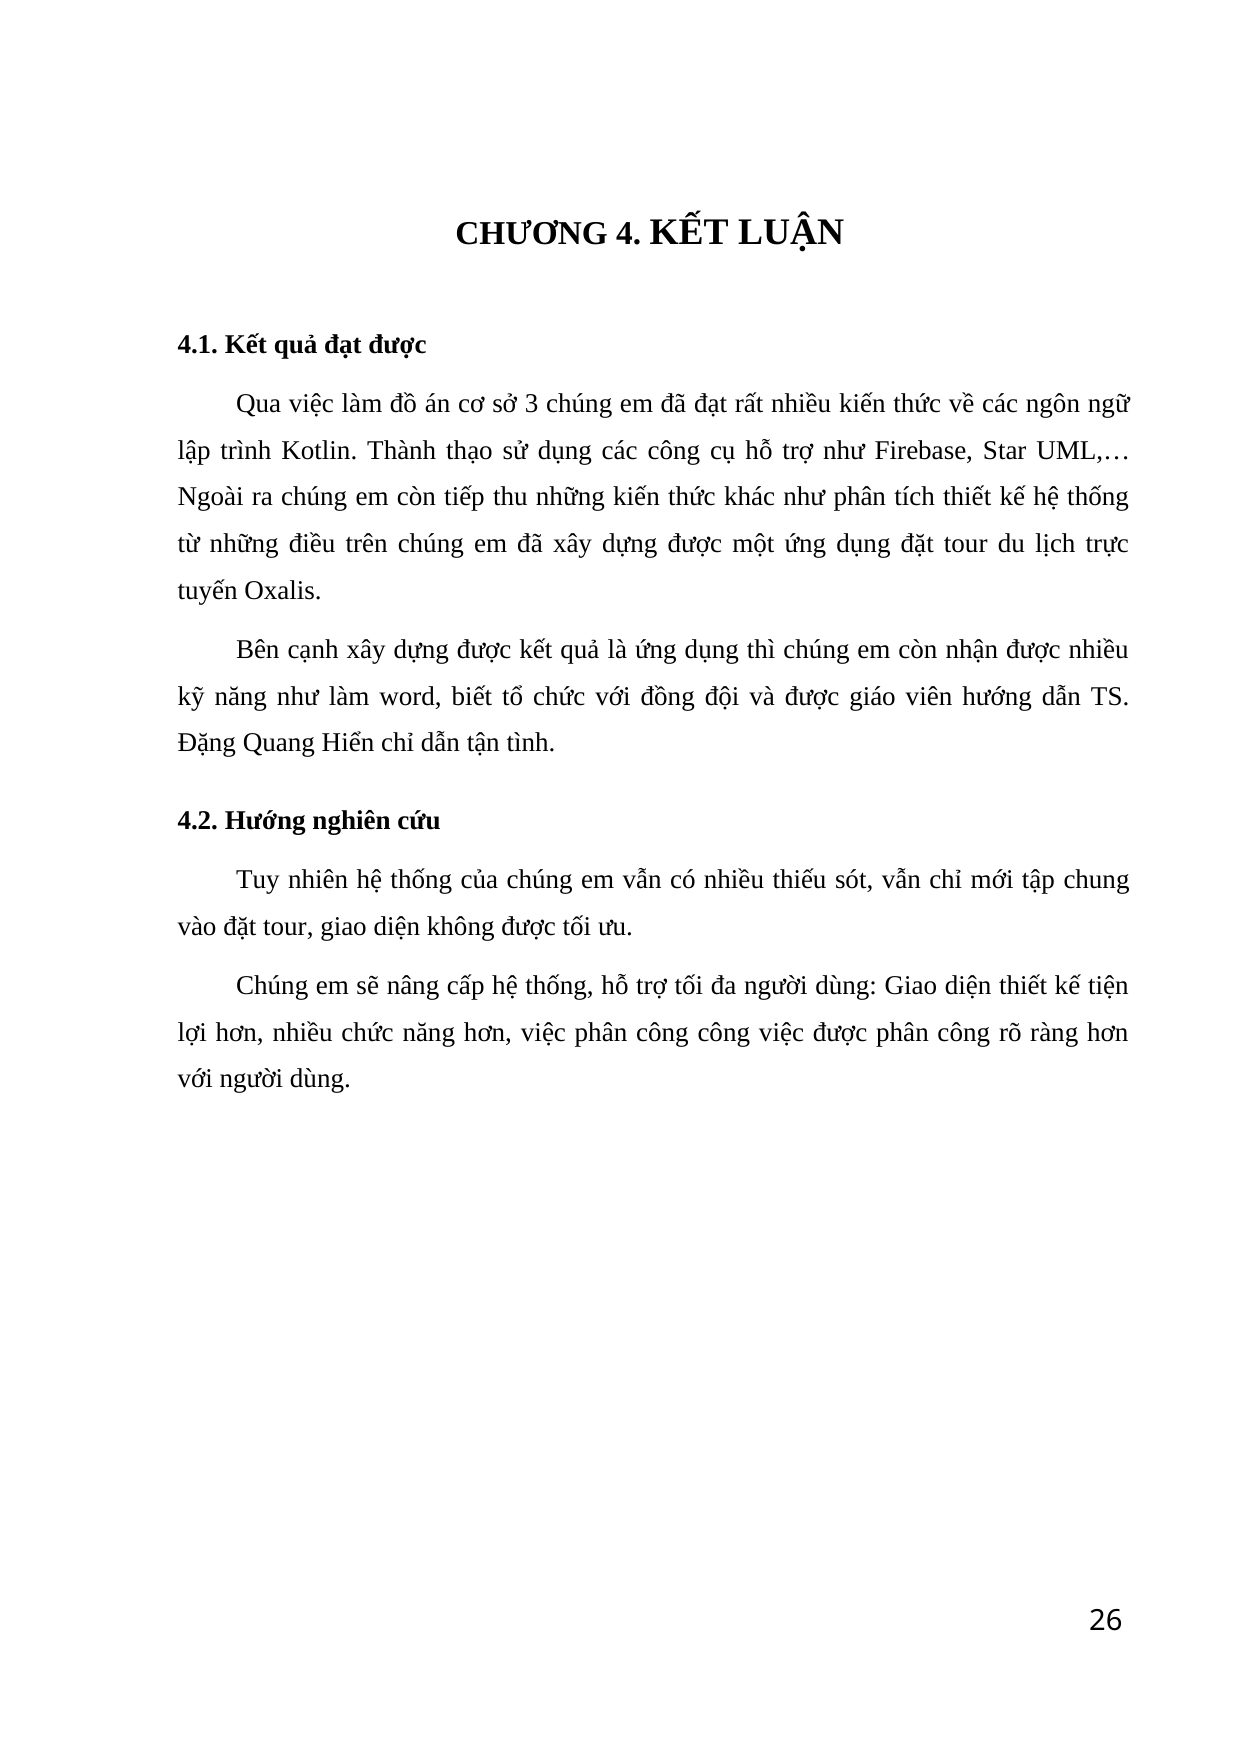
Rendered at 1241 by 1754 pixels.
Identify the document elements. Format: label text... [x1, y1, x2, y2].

subtitle 4.1. Kết quả đạt được [177, 328, 1122, 359]
text Qua việc làm đồ án cơ sở 3 chúng em đã đạt rất nhiều kiến thức về các ngôn ngữ lập trình Kotlin. Thành thạo sử dụng các công cụ hỗ trợ như Firebase, Star UML,…Ngoài ra chúng em còn tiếp thu những kiến thức khác như phân tích thiết kế hệ thống từ những điều trên chúng em đã xây dựng được một ứng dụng đặt tour du lịch trực tuyến Oxalis. [177, 387, 1131, 605]
subtitle 4.2. Hướng nghiên cứu [177, 804, 1122, 835]
text Chúng em sẽ nâng cấp hệ thống, hỗ trợ tối đa người dùng: Giao diện thiết kế tiện lợi hơn, nhiều chức năng hơn, việc phân công công việc được phân công rõ ràng hơn với người dùng. [177, 969, 1131, 1094]
subtitle KẾT LUẬN [177, 209, 1122, 253]
text Bên cạnh xây dựng được kết quả là ứng dụng thì chúng em còn nhận được nhiều kỹ năng như làm word, biết tổ chức với đồng đội và được giáo viên hướng dẫn TS. Đặng Quang Hiển chỉ dẫn tận tình. [177, 633, 1131, 757]
text Tuy nhiên hệ thống của chúng em vẫn có nhiều thiếu sót, vẫn chỉ mới tập chung vào đặt tour, giao diện không được tối ưu. [177, 863, 1131, 941]
